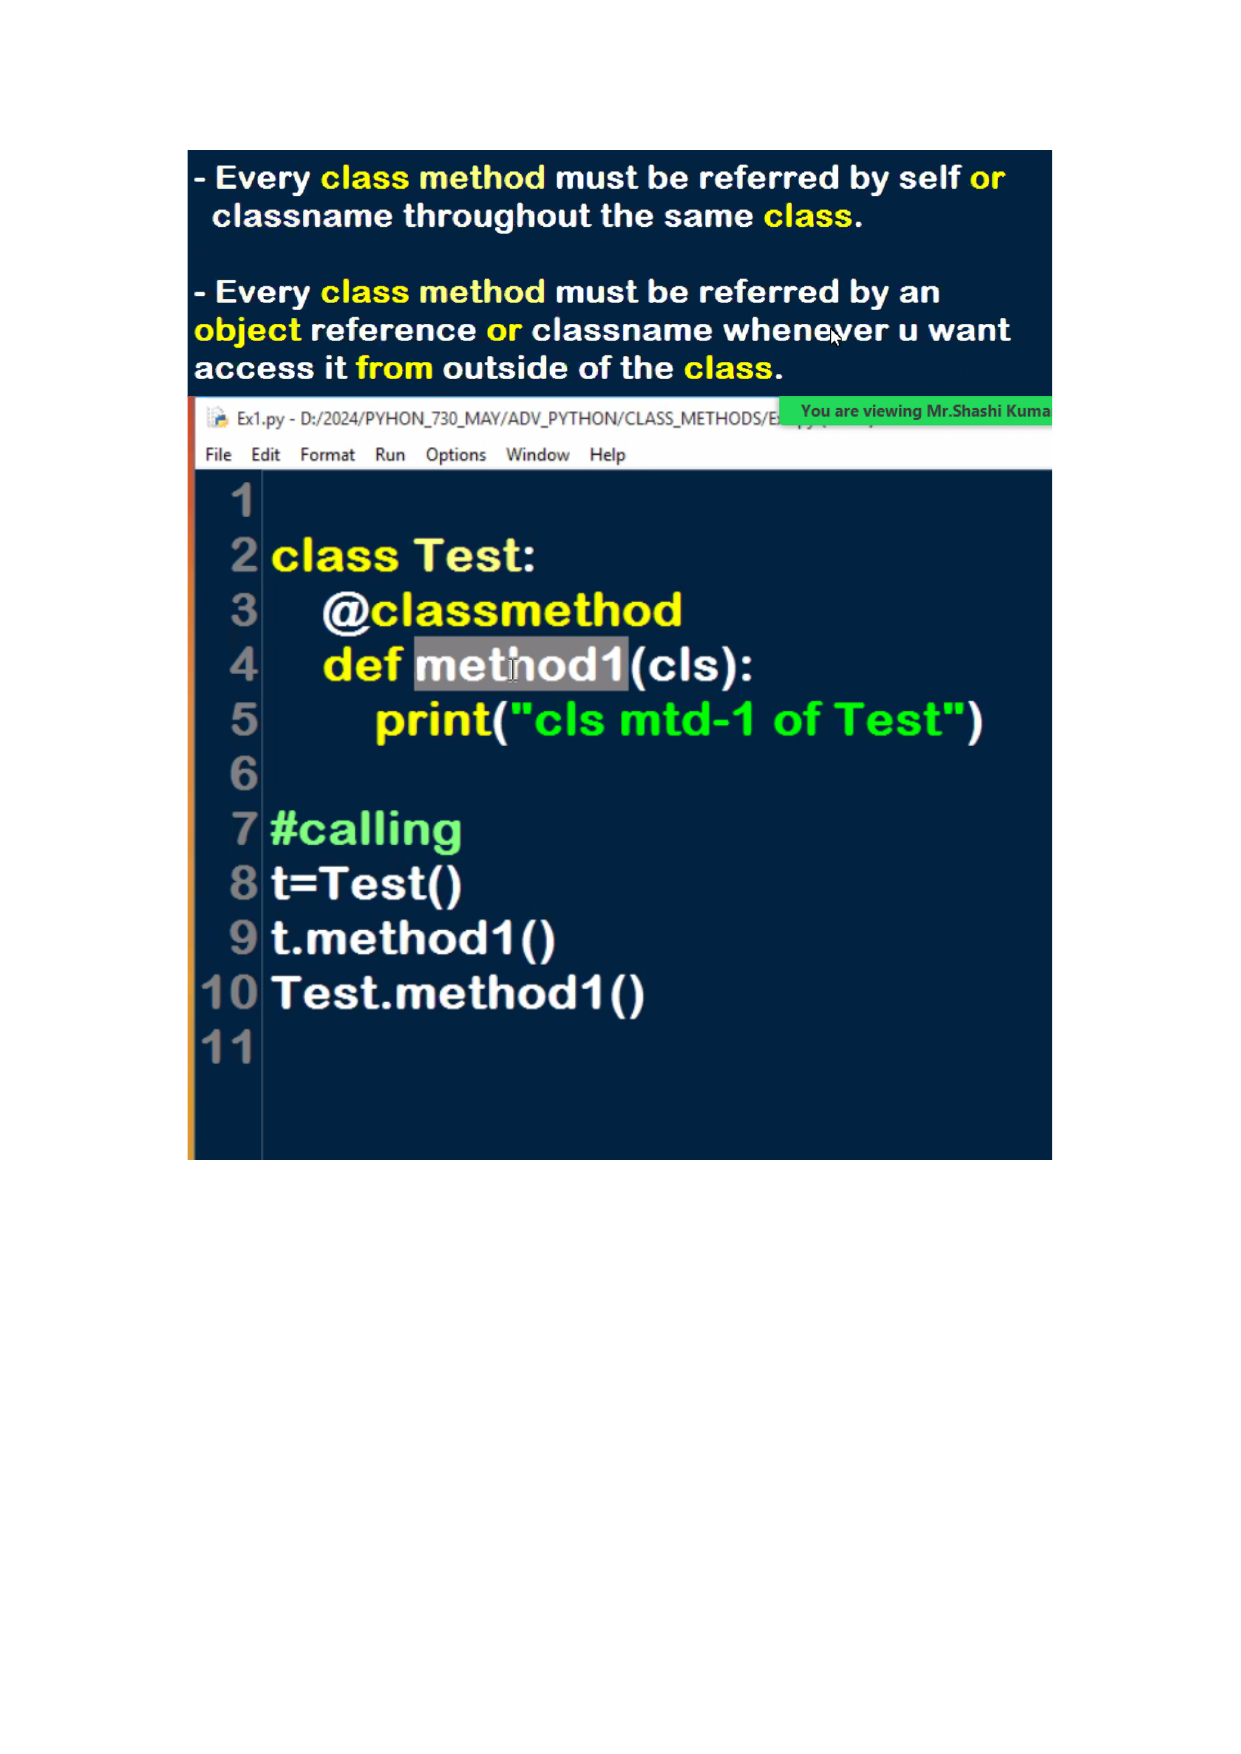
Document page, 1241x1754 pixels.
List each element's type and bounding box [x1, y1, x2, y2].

picture [187, 150, 1053, 1160]
